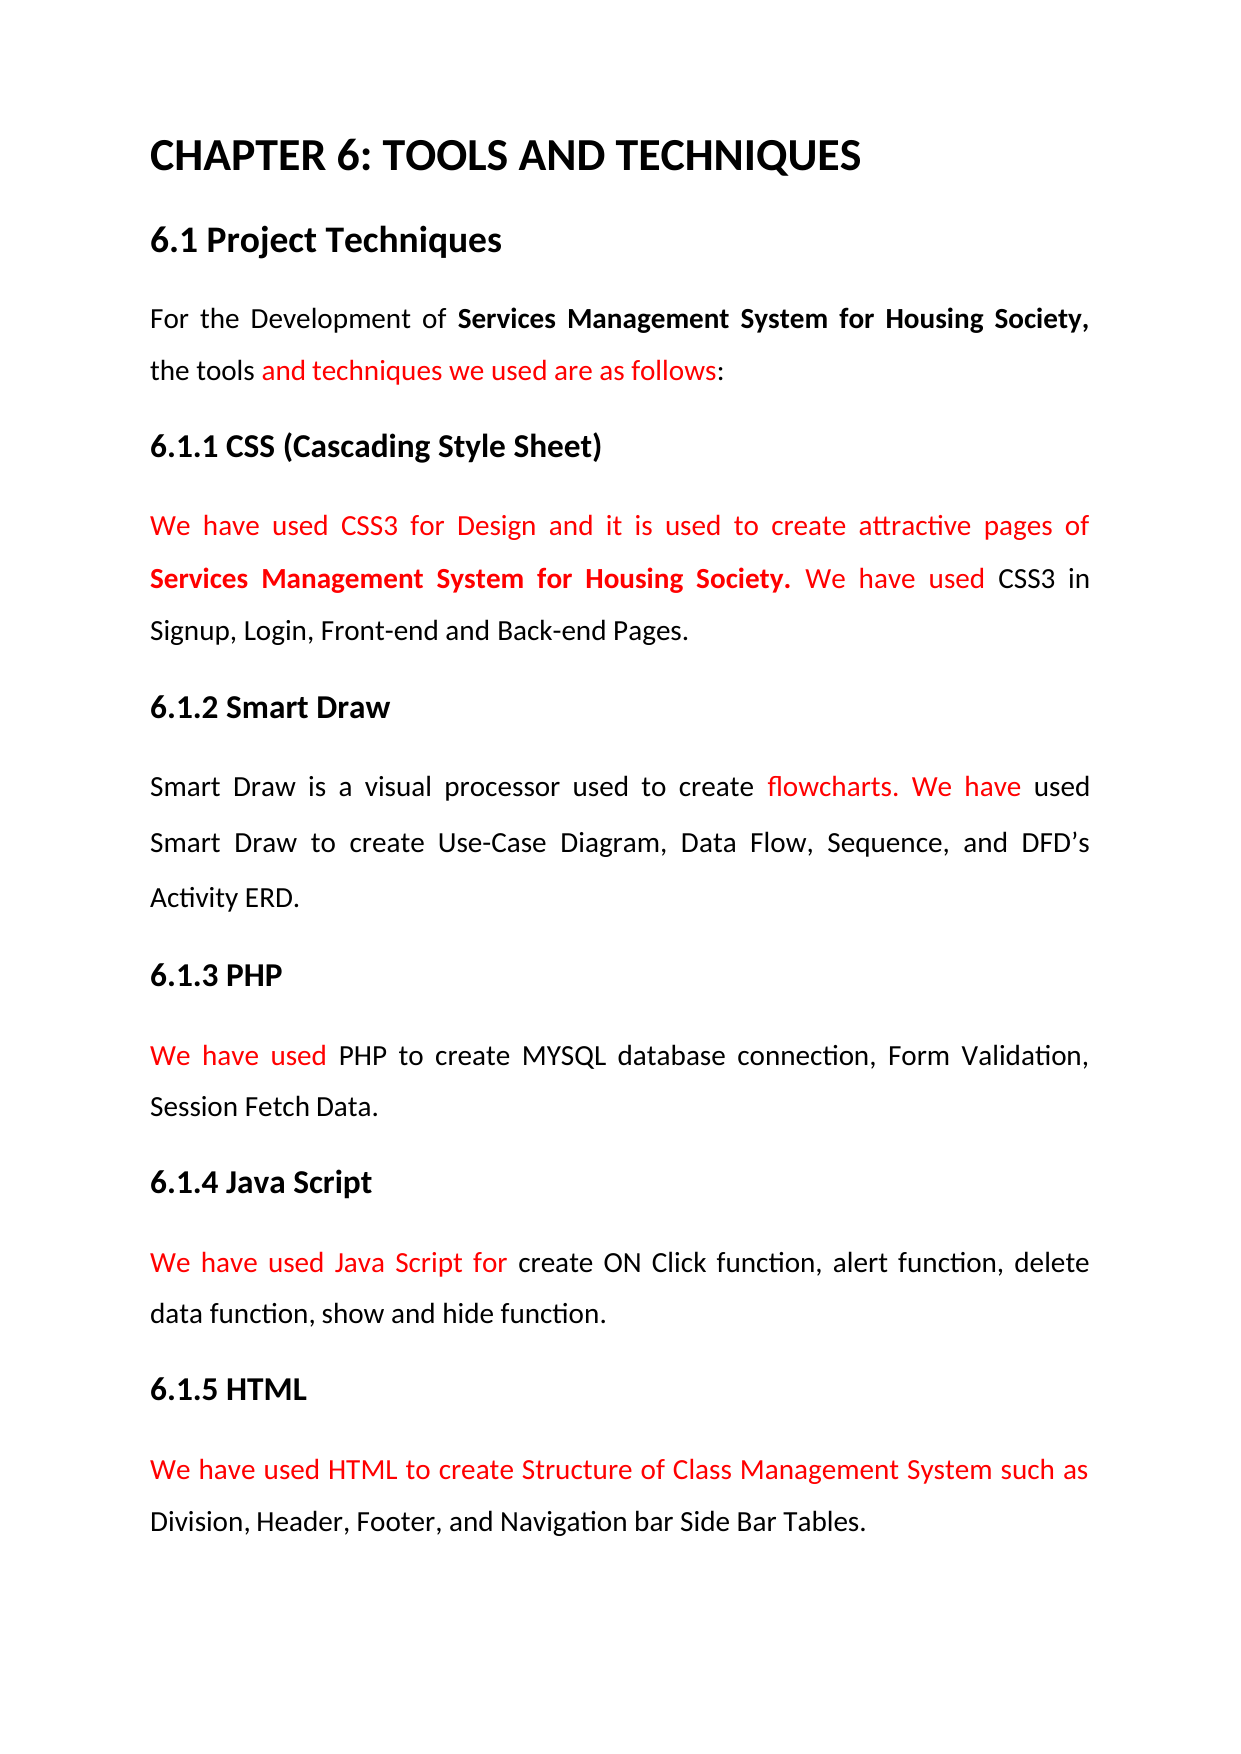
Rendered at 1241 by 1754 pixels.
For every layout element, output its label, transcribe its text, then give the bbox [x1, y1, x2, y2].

subtitle 6.1 Project Techniques [150, 216, 1090, 261]
subtitle CHAPTER 6: TOOLS AND TECHNIQUES [150, 126, 1090, 182]
text We have used HTML to create Structure of Class Management System such as Division, Header, Footer, and Navigation bar Side Bar Tables. [150, 1451, 1090, 1538]
text We have used CSS3 for Design and it is used to create attractive pages of Services Management System for Housing Society. We have used CSS3 in Signup, Login, Front-end and Back-end Pages. [150, 507, 1090, 648]
text We have used PHP to create MYSQL database connection, Form Validation, Session Fetch Data. [150, 1037, 1090, 1124]
subtitle 6.1.4 Java Script [150, 1161, 1090, 1202]
text For the Development of Services Management System for Housing Society, the tools and techniques we used are as follows: [150, 300, 1090, 387]
subtitle 6.1.3 PHP [150, 954, 1090, 994]
subtitle 6.1.2 Smart Draw [150, 686, 1090, 726]
text Smart Draw is a visual processor used to create flowcharts. We have used Smart Draw to create Use-Case Diagram, Data Flow, Sequence, and DFD’s Activity ERD. [150, 768, 1090, 915]
subtitle 6.1.1 CSS (Cascading Style Sheet) [150, 425, 1090, 465]
subtitle 6.1.5 HTML [150, 1368, 1090, 1409]
text We have used Java Script for create ON Click function, alert function, delete data function, show and hide function. [150, 1244, 1090, 1331]
